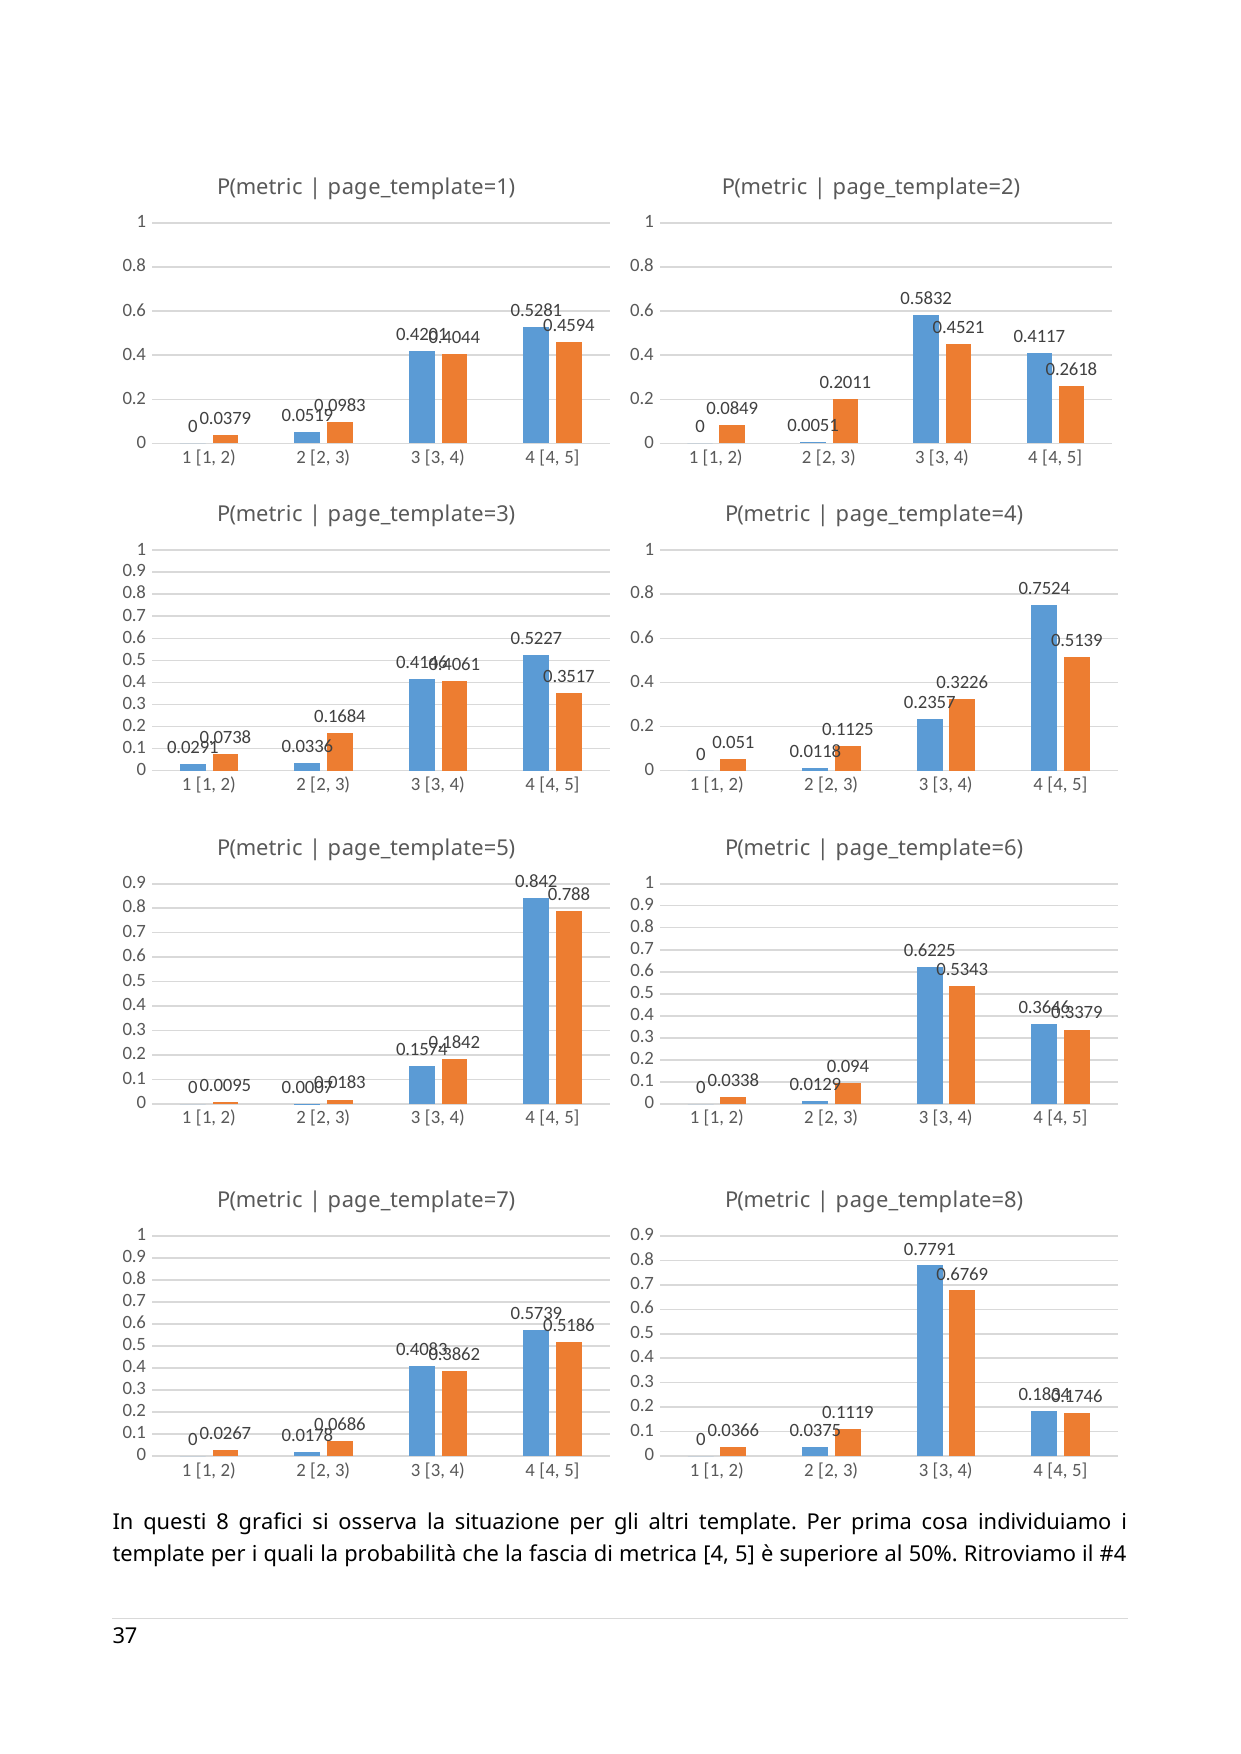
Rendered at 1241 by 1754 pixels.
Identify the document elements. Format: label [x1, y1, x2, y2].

text [112, 1506, 1128, 1568]
